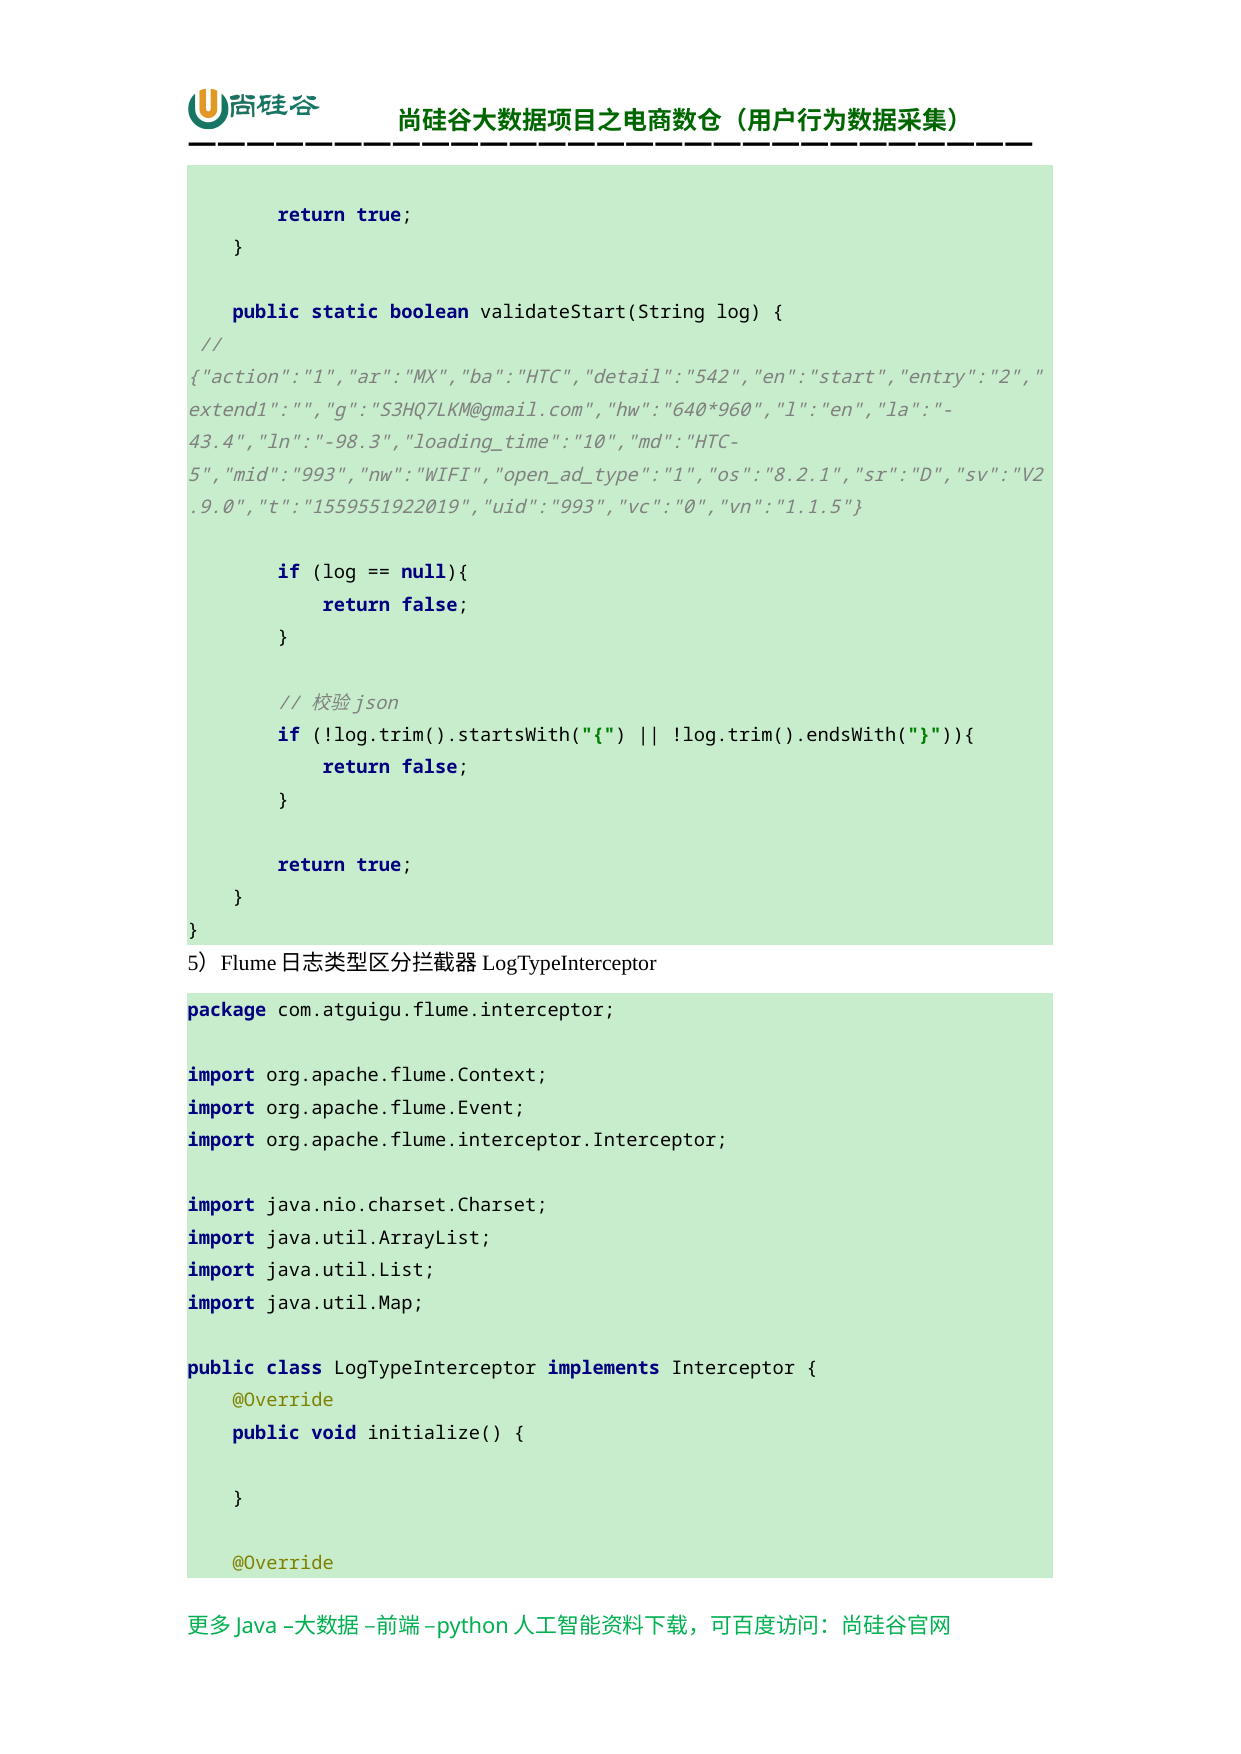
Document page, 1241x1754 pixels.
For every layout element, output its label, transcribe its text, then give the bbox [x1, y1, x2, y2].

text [187, 165, 1053, 522]
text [187, 993, 1053, 1578]
picture [187, 88, 321, 130]
text 5）Flume日志类型区分拦截器LogTypeInterceptor [187, 945, 1053, 977]
text if (log == null){ return false; } // 校验json if (!log.trim().startsWith("{") || !log.trim().endsWith("}")){ return false; } return true; } } [187, 522, 1053, 945]
